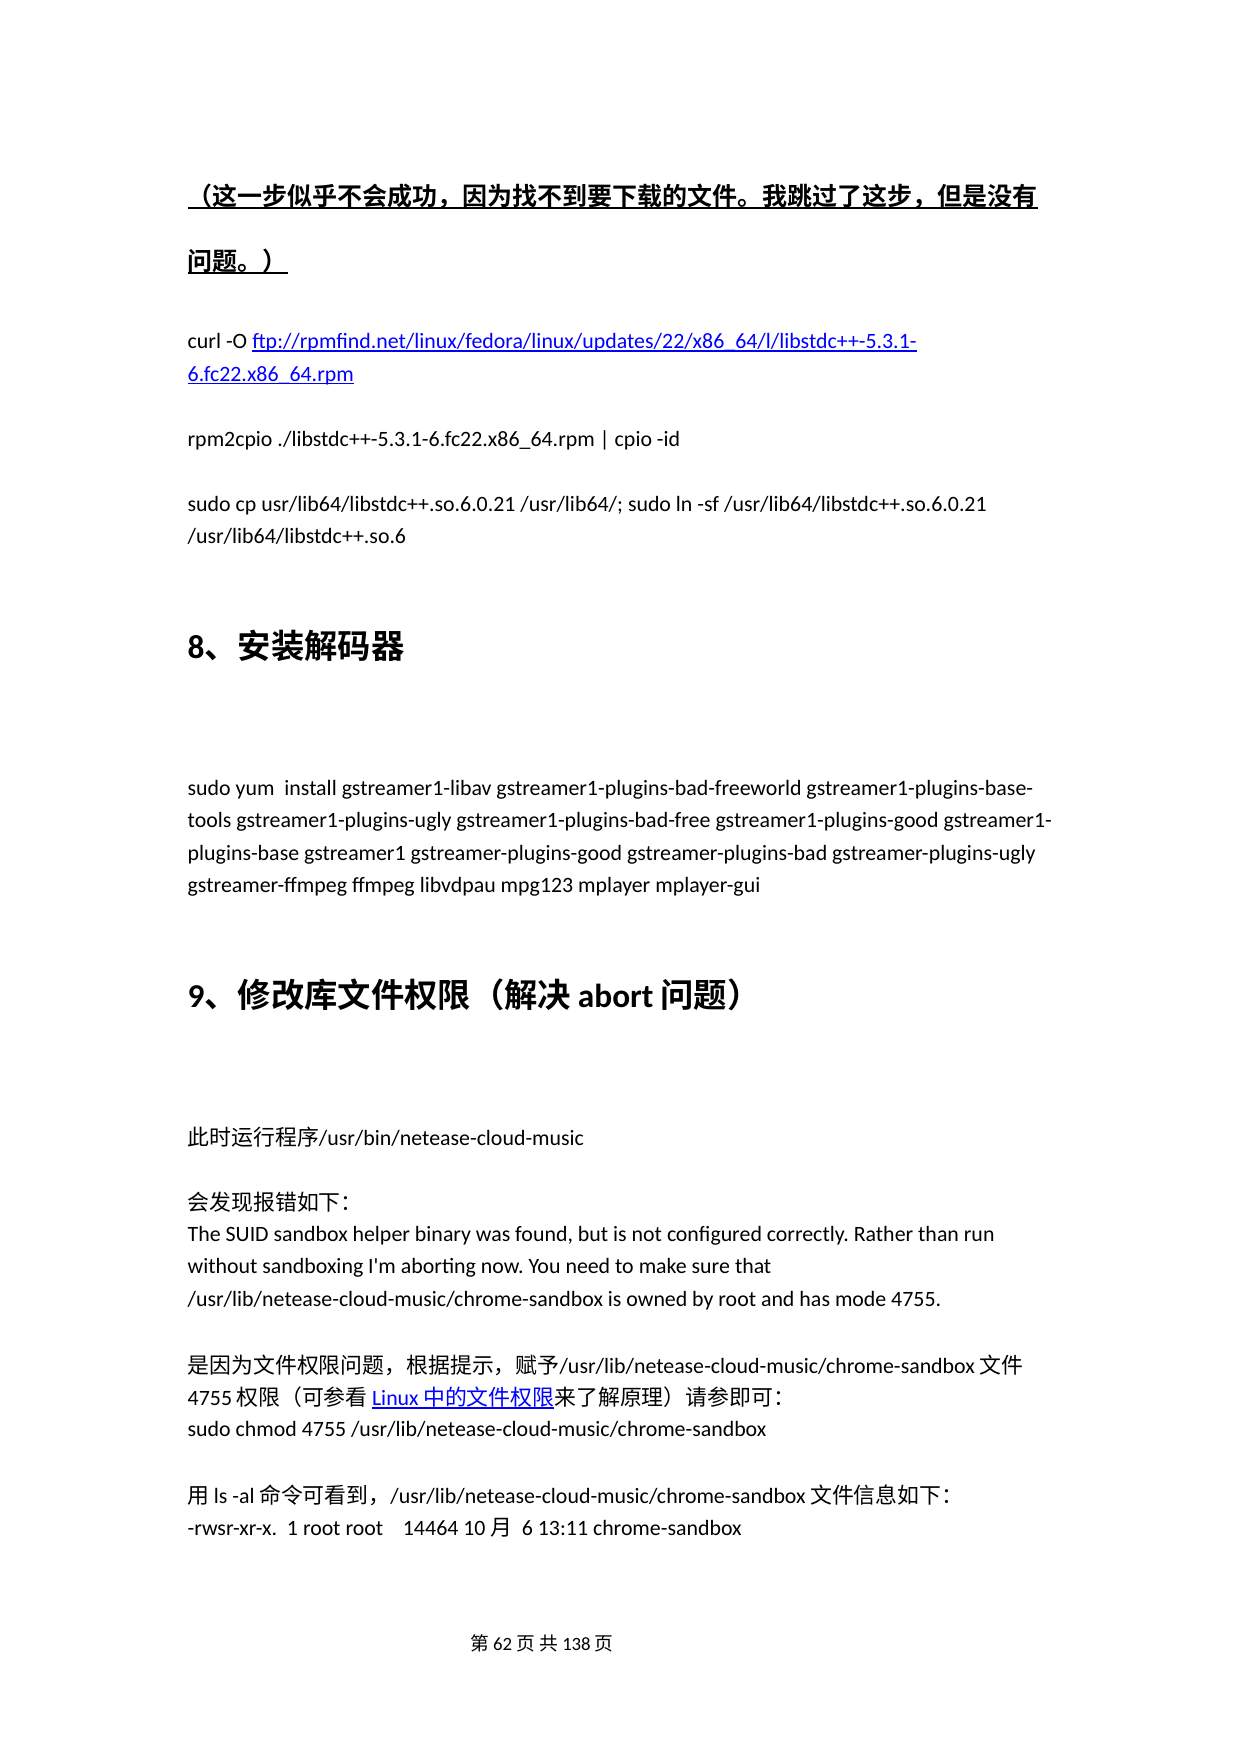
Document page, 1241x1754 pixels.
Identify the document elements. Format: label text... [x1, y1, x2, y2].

text -rwsr-xr-x. 1 root root 14464 10月 6 13:11 chrome-sandbox [187, 1510, 1053, 1542]
text curl -O ftp://rpmfind.net/linux/fedora/linux/updates/22/x86_64/l/libstdc++-5.3.1-6.fc22.x86_64.rpm [187, 324, 1053, 389]
text rpm2cpio ./libstdc++-5.3.1-6.fc22.x86_64.rpm | cpio -id [187, 422, 1053, 454]
text The SUID sandbox helper binary was found, but is not configured correctly. Rather than run without sandboxing I'm aborting now. You need to make sure that /usr/lib/netease-cloud-music/chrome-sandbox is owned by root and has mode 4755. [187, 1217, 1053, 1315]
subtitle 8、安装解码器 [187, 612, 1053, 677]
text 此时运行程序/usr/bin/netease-cloud-music [187, 1120, 1053, 1152]
text 会发现报错如下： [187, 1185, 1053, 1217]
text sudo yum install gstreamer1-libav gstreamer1-plugins-bad-freeworld gstreamer1-plugins-base-tools gstreamer1-plugins-ugly gstreamer1-plugins-bad-free gstreamer1-plugins-good gstreamer1-plugins-base gstreamer1 gstreamer-plugins-good gstreamer-plugins-bad gstreamer-plugins-ugly gstreamer-ffmpeg ffmpeg libvdpau mpg123 mplayer mplayer-gui [187, 771, 1053, 901]
text sudo cp usr/lib64/libstdc++.so.6.0.21 /usr/lib64/; sudo ln -sf /usr/lib64/libstdc++.so.6.0.21 /usr/lib64/libstdc++.so.6 [187, 487, 1053, 552]
text 是因为文件权限问题，根据提示，赋予/usr/lib/netease-cloud-music/chrome-sandbox文件4755权限（可参看Linux中的文件权限来了解原理）请参即可： [187, 1347, 1053, 1412]
text sudo chmod 4755 /usr/lib/netease-cloud-music/chrome-sandbox [187, 1412, 1053, 1445]
text （这一步似乎不会成功，因为找不到要下载的文件。我跳过了这步，但是没有问题。） [187, 162, 1053, 292]
text 用ls -al命令可看到，/usr/lib/netease-cloud-music/chrome-sandbox文件信息如下： [187, 1477, 1053, 1510]
subtitle 9、修改库文件权限（解决abort问题） [187, 960, 1053, 1025]
